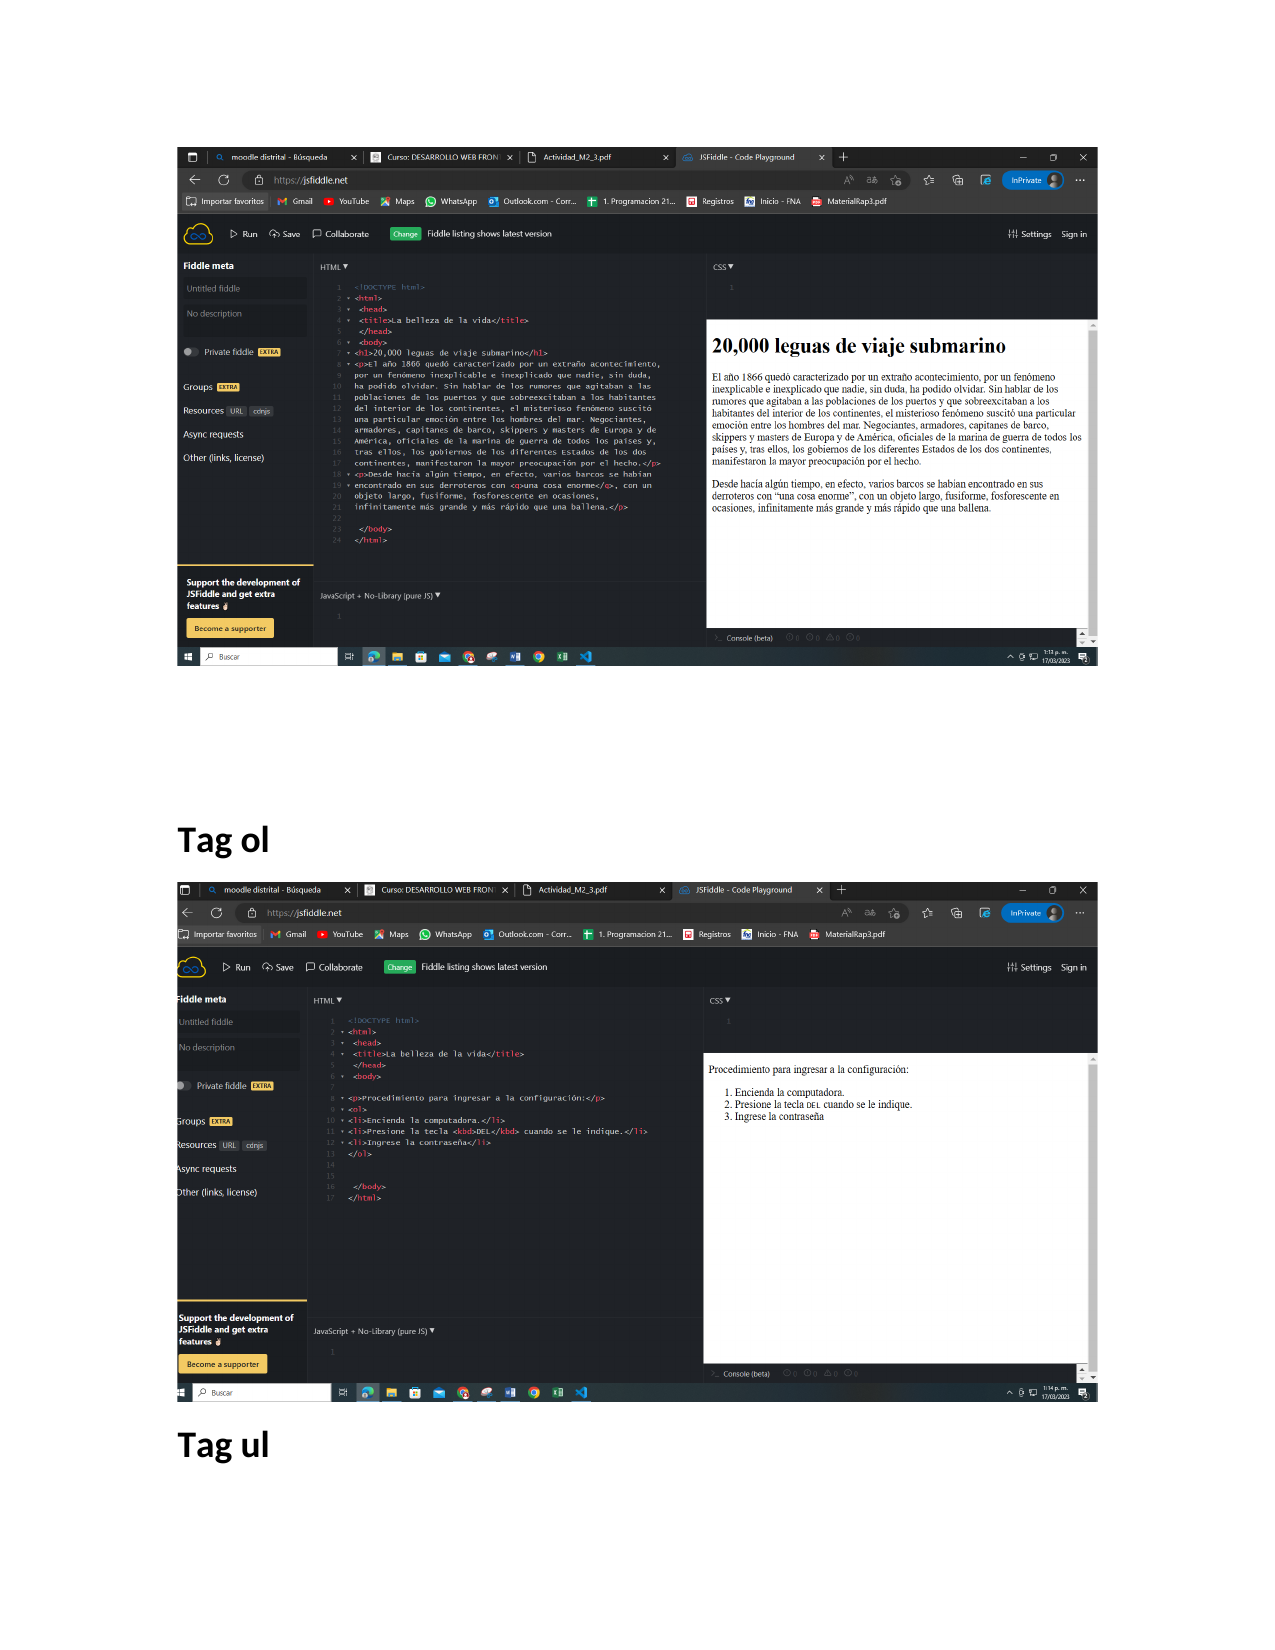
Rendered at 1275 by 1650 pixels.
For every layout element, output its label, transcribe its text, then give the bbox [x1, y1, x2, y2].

text Tag ul [177, 1421, 1098, 1467]
text Tag ol [177, 816, 1098, 862]
picture [177, 882, 1098, 1402]
picture [177, 147, 1098, 666]
